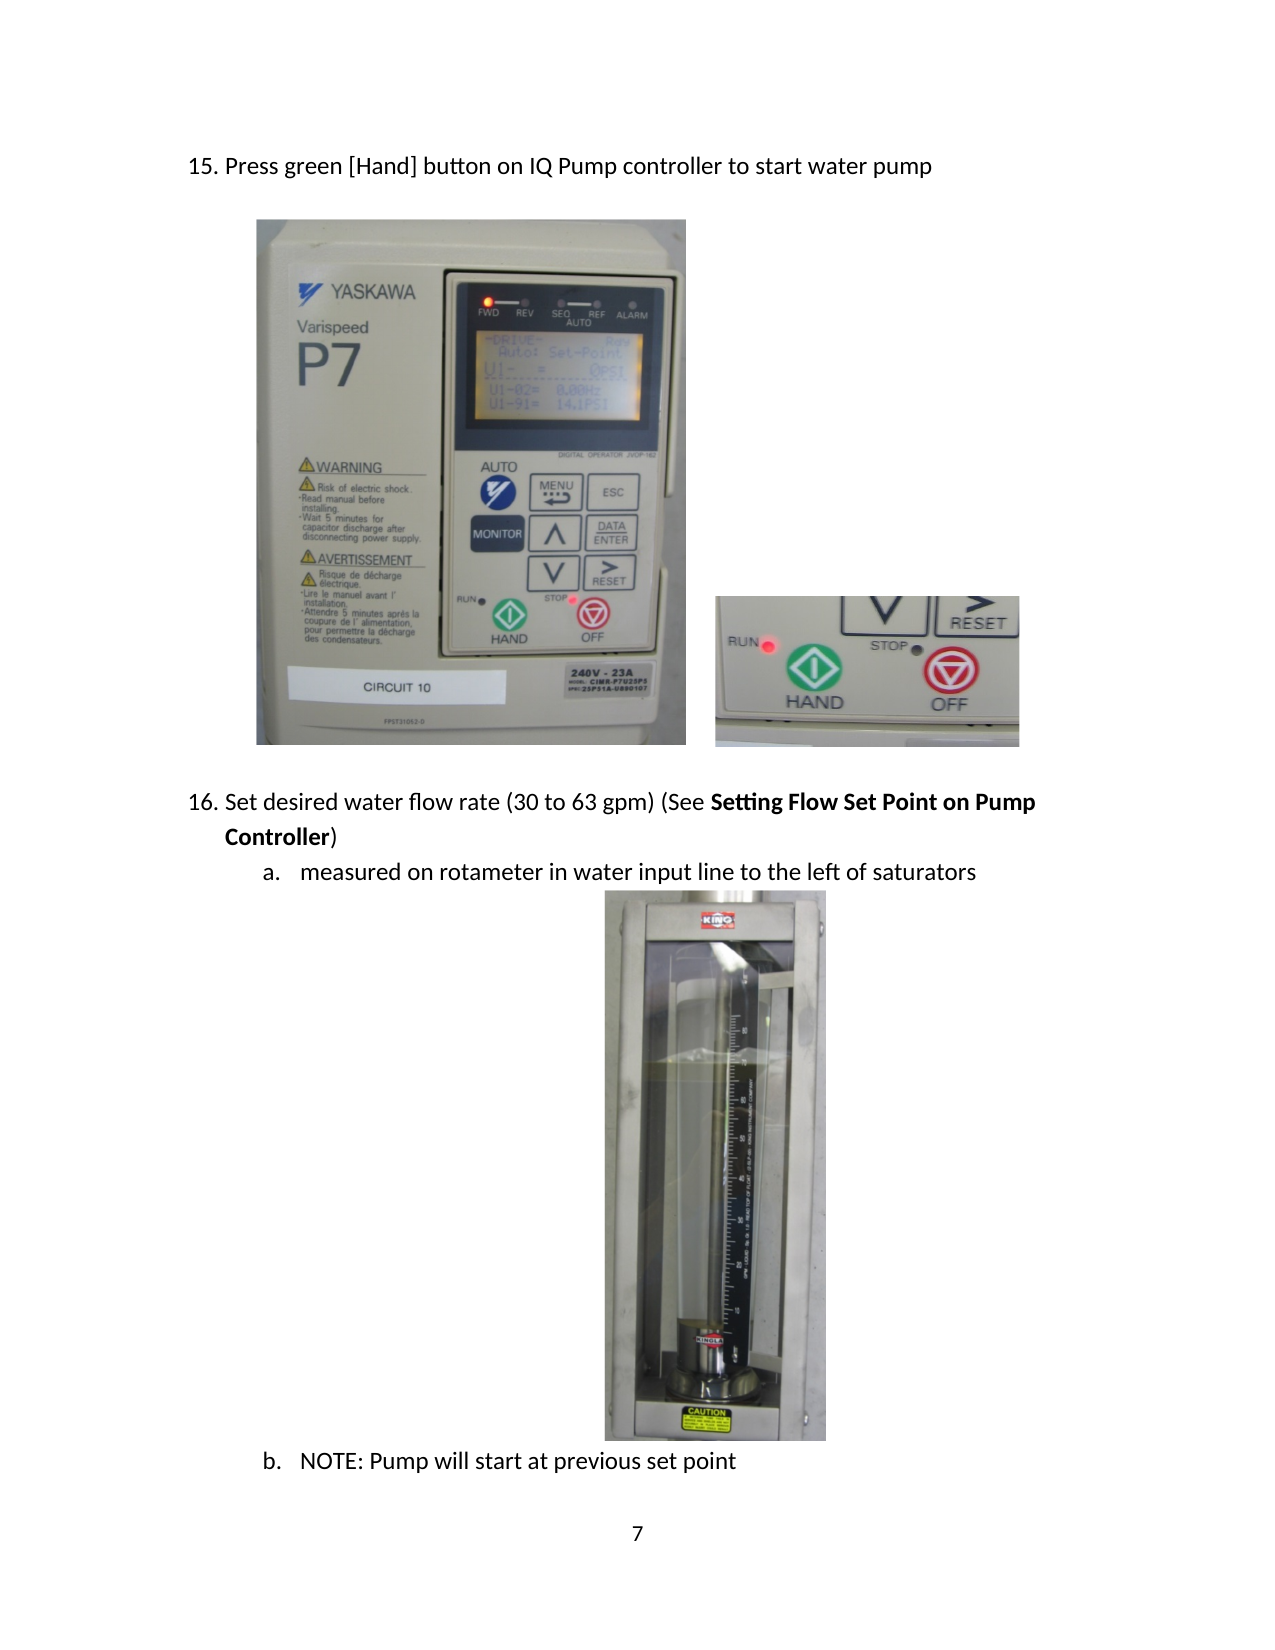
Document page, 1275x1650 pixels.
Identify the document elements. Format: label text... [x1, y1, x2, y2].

picture [715, 596, 1020, 747]
list measured on rotameter in water input line to the left of saturators [262, 856, 1125, 886]
list Set desired water flow rate (30 to 63 gpm) (See Setting Flow Set Point on Pump Controller) [187, 786, 1125, 851]
list Press green [Hand] button on IQ Pump controller to start water pump [187, 150, 1125, 181]
list NOTE: Pump will start at previous set point [262, 1445, 1125, 1476]
picture [257, 220, 686, 745]
picture [605, 891, 826, 1441]
